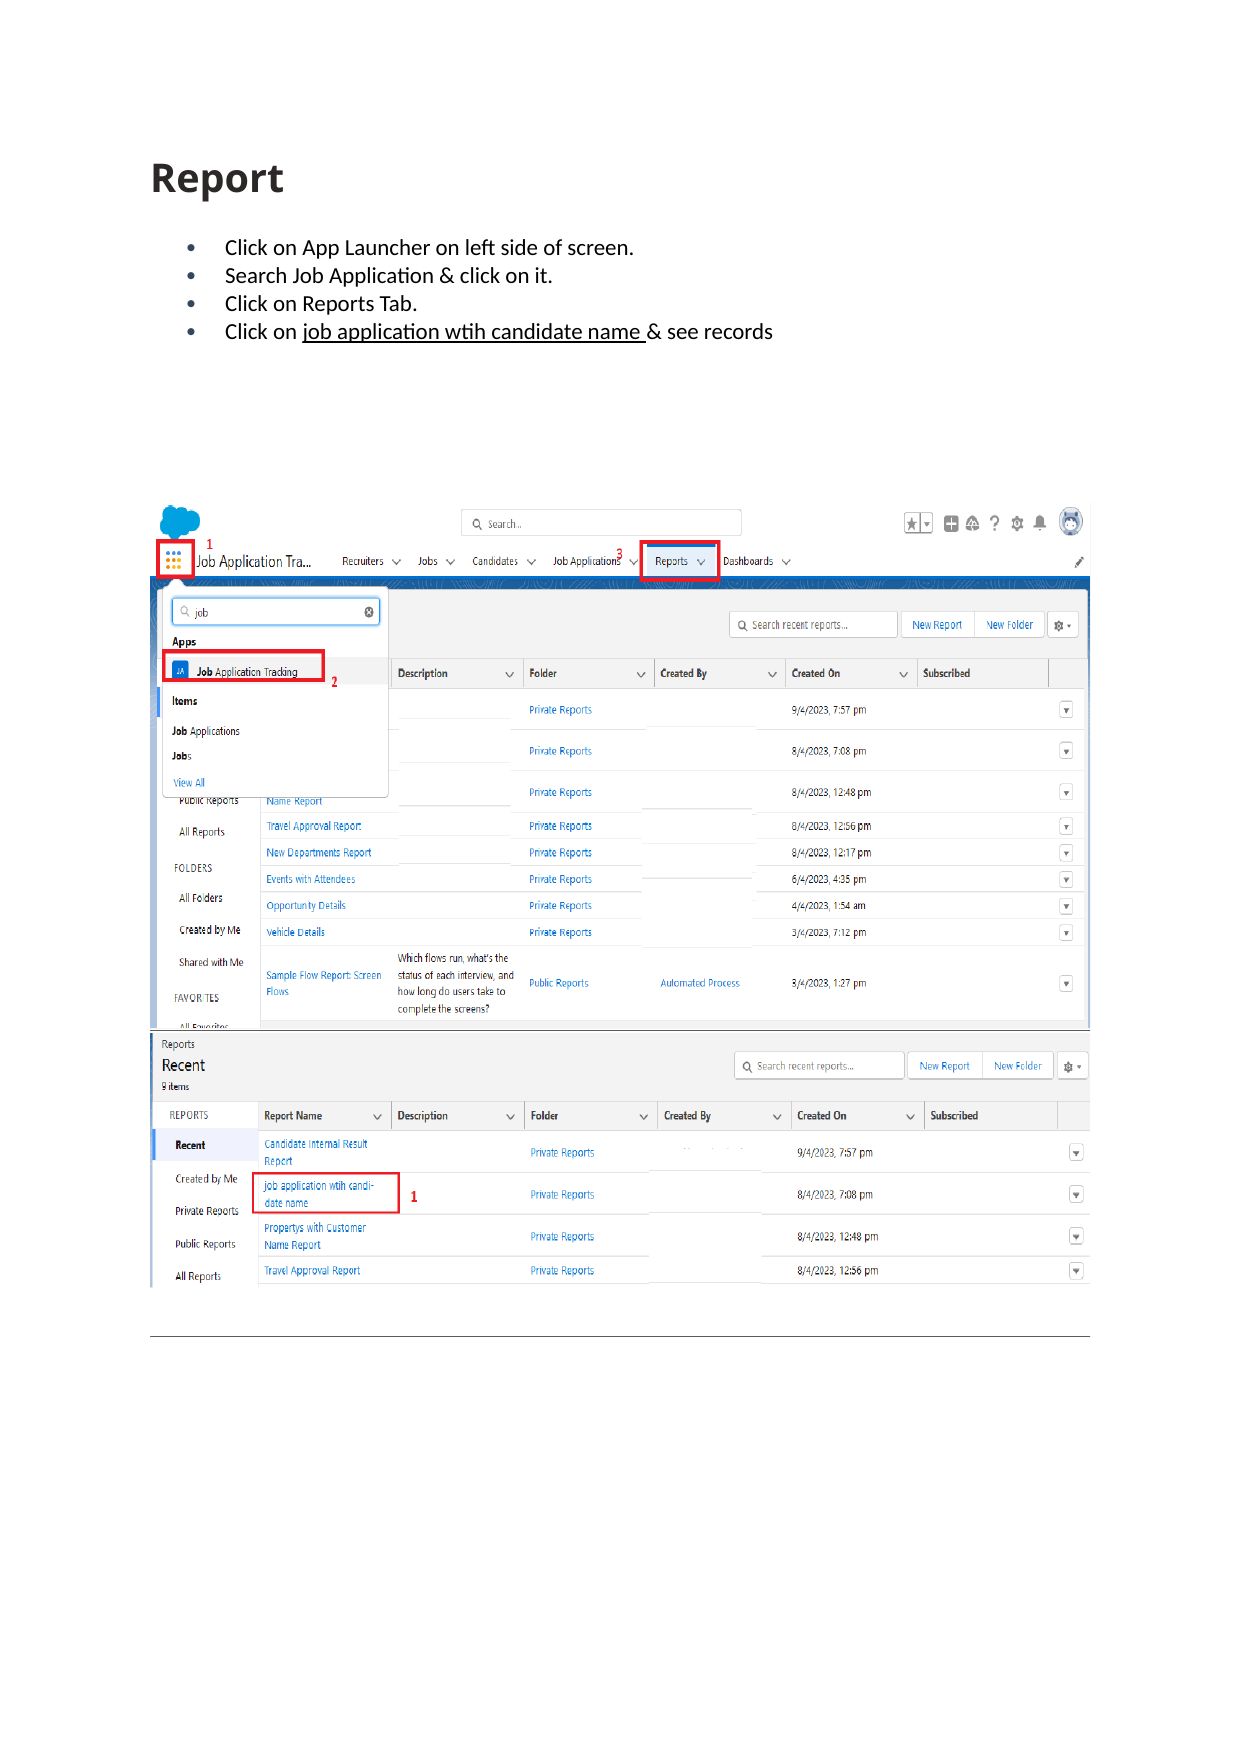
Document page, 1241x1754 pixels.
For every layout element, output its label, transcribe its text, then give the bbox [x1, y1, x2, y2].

picture [150, 502, 1091, 1031]
subtitle Report [150, 150, 1090, 204]
list Click on job application wtih candidate name & see records [187, 317, 1090, 345]
list Click on Reports Tab. [187, 289, 1090, 317]
list Search Job Application & click on it. [187, 261, 1090, 289]
picture [150, 1033, 1091, 1337]
list Click on App Launcher on left side of screen. [187, 233, 1090, 261]
